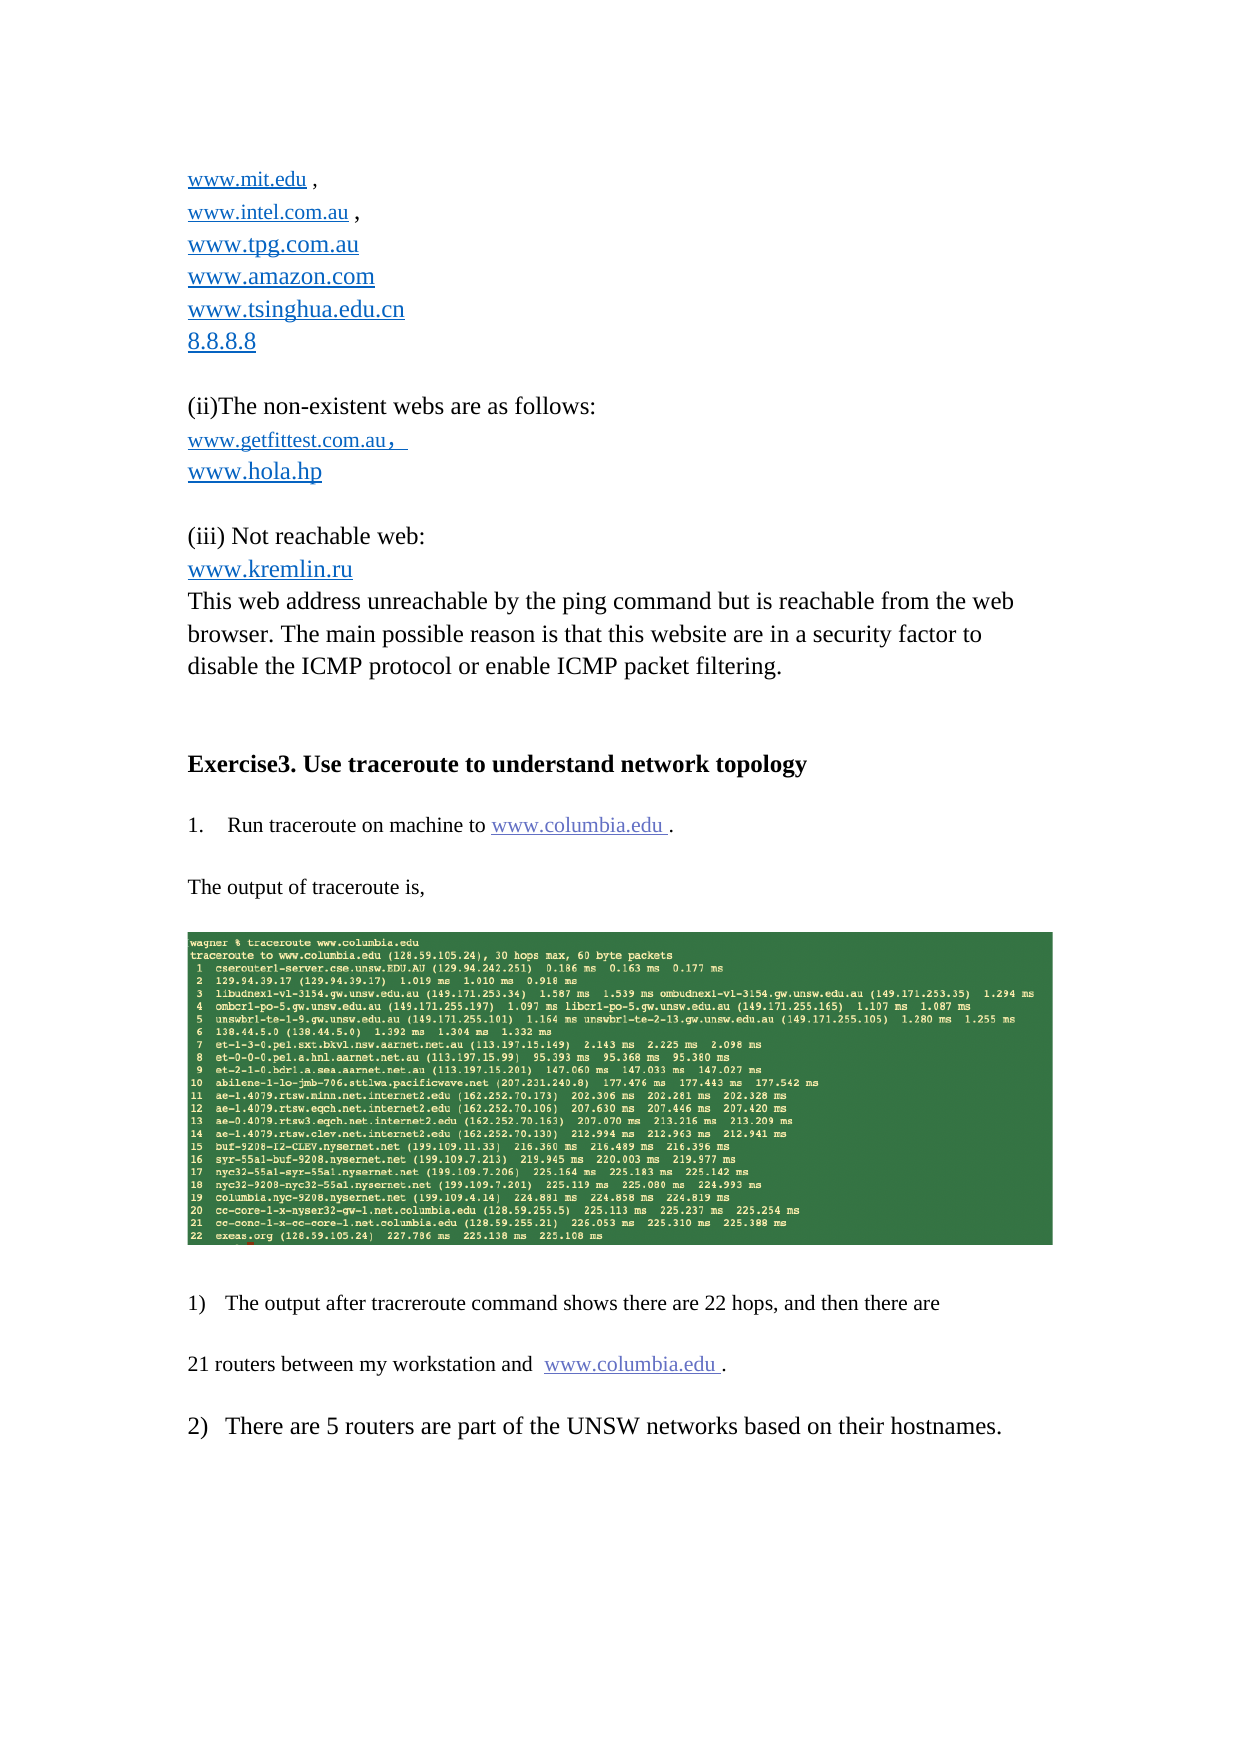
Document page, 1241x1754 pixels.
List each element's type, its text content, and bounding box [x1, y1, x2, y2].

text Exercise3. Use traceroute to understand network topology [187, 747, 1053, 779]
text www.tpg.com.au [187, 227, 1053, 259]
text The output of traceroute is, [187, 870, 1053, 903]
text www.amazon.com [187, 259, 1053, 292]
text www.getfittest.com.au， [187, 422, 1053, 454]
text www.mit.edu , [187, 162, 1053, 194]
text This web address unreachable by the ping command but is reachable from the web browser. The main possible reason is that this website are in a security factor to disable the ICMP protocol or enable ICMP packet filtering. [187, 584, 1053, 682]
text (ii)The non-existent webs are as follows: [187, 389, 1053, 422]
text 8.8.8.8 [187, 324, 1053, 357]
picture [187, 932, 1053, 1245]
text (iii) Not reachable web: [187, 519, 1053, 552]
list Run traceroute on machine to www.columbia.edu . [187, 809, 1053, 841]
list There are 5 routers are part of the UNSW networks based on their hostnames. [187, 1409, 1053, 1442]
text www.intel.com.au , [187, 194, 1053, 227]
list The output after tracreroute command shows there are 22 hops, and then there are [187, 1286, 1053, 1319]
text 21 routers between my workstation and www.columbia.edu . [187, 1348, 1053, 1380]
text www.hola.hp [187, 454, 1053, 487]
text www.kremlin.ru [187, 552, 1053, 584]
text www.tsinghua.edu.cn [187, 292, 1053, 324]
